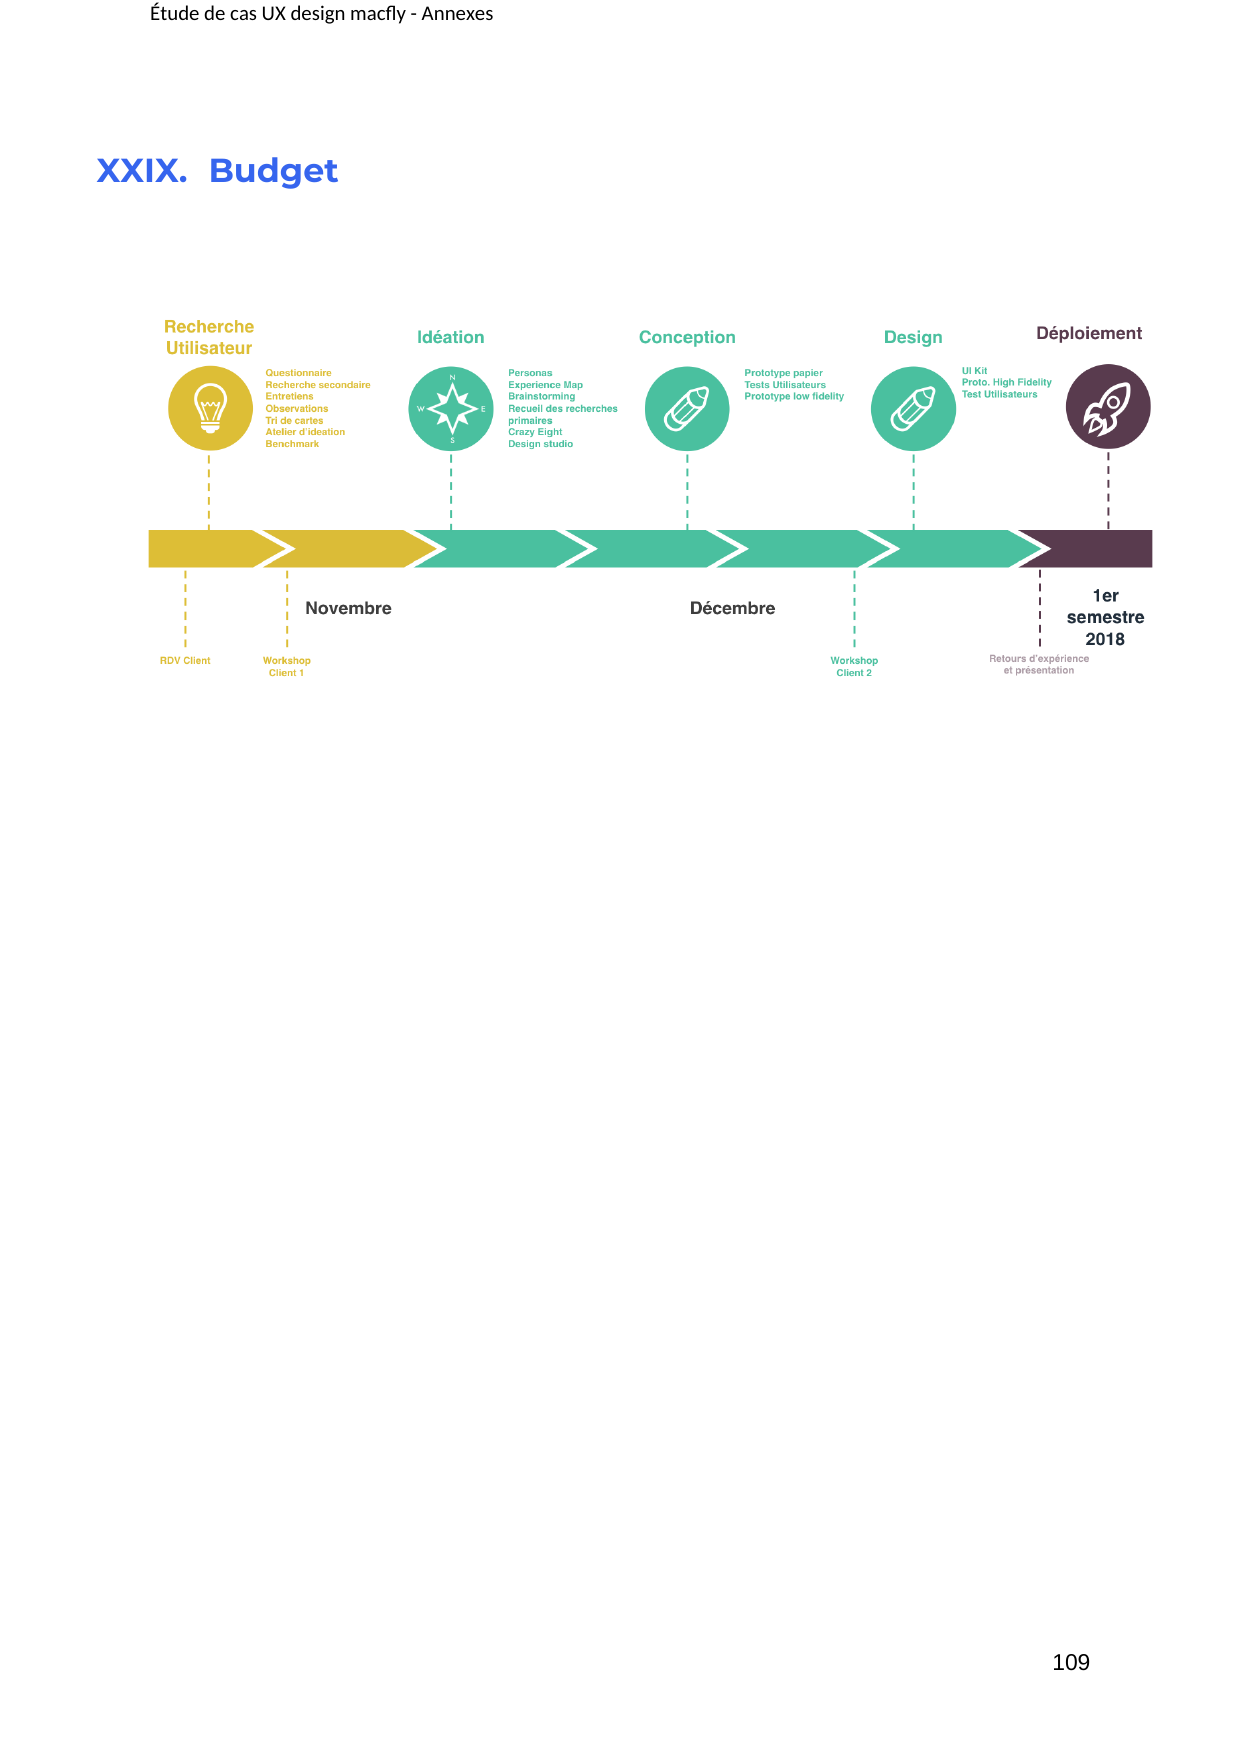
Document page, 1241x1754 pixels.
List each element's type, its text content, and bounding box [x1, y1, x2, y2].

picture [148, 296, 1153, 720]
subtitle Budget [187, 150, 1090, 191]
